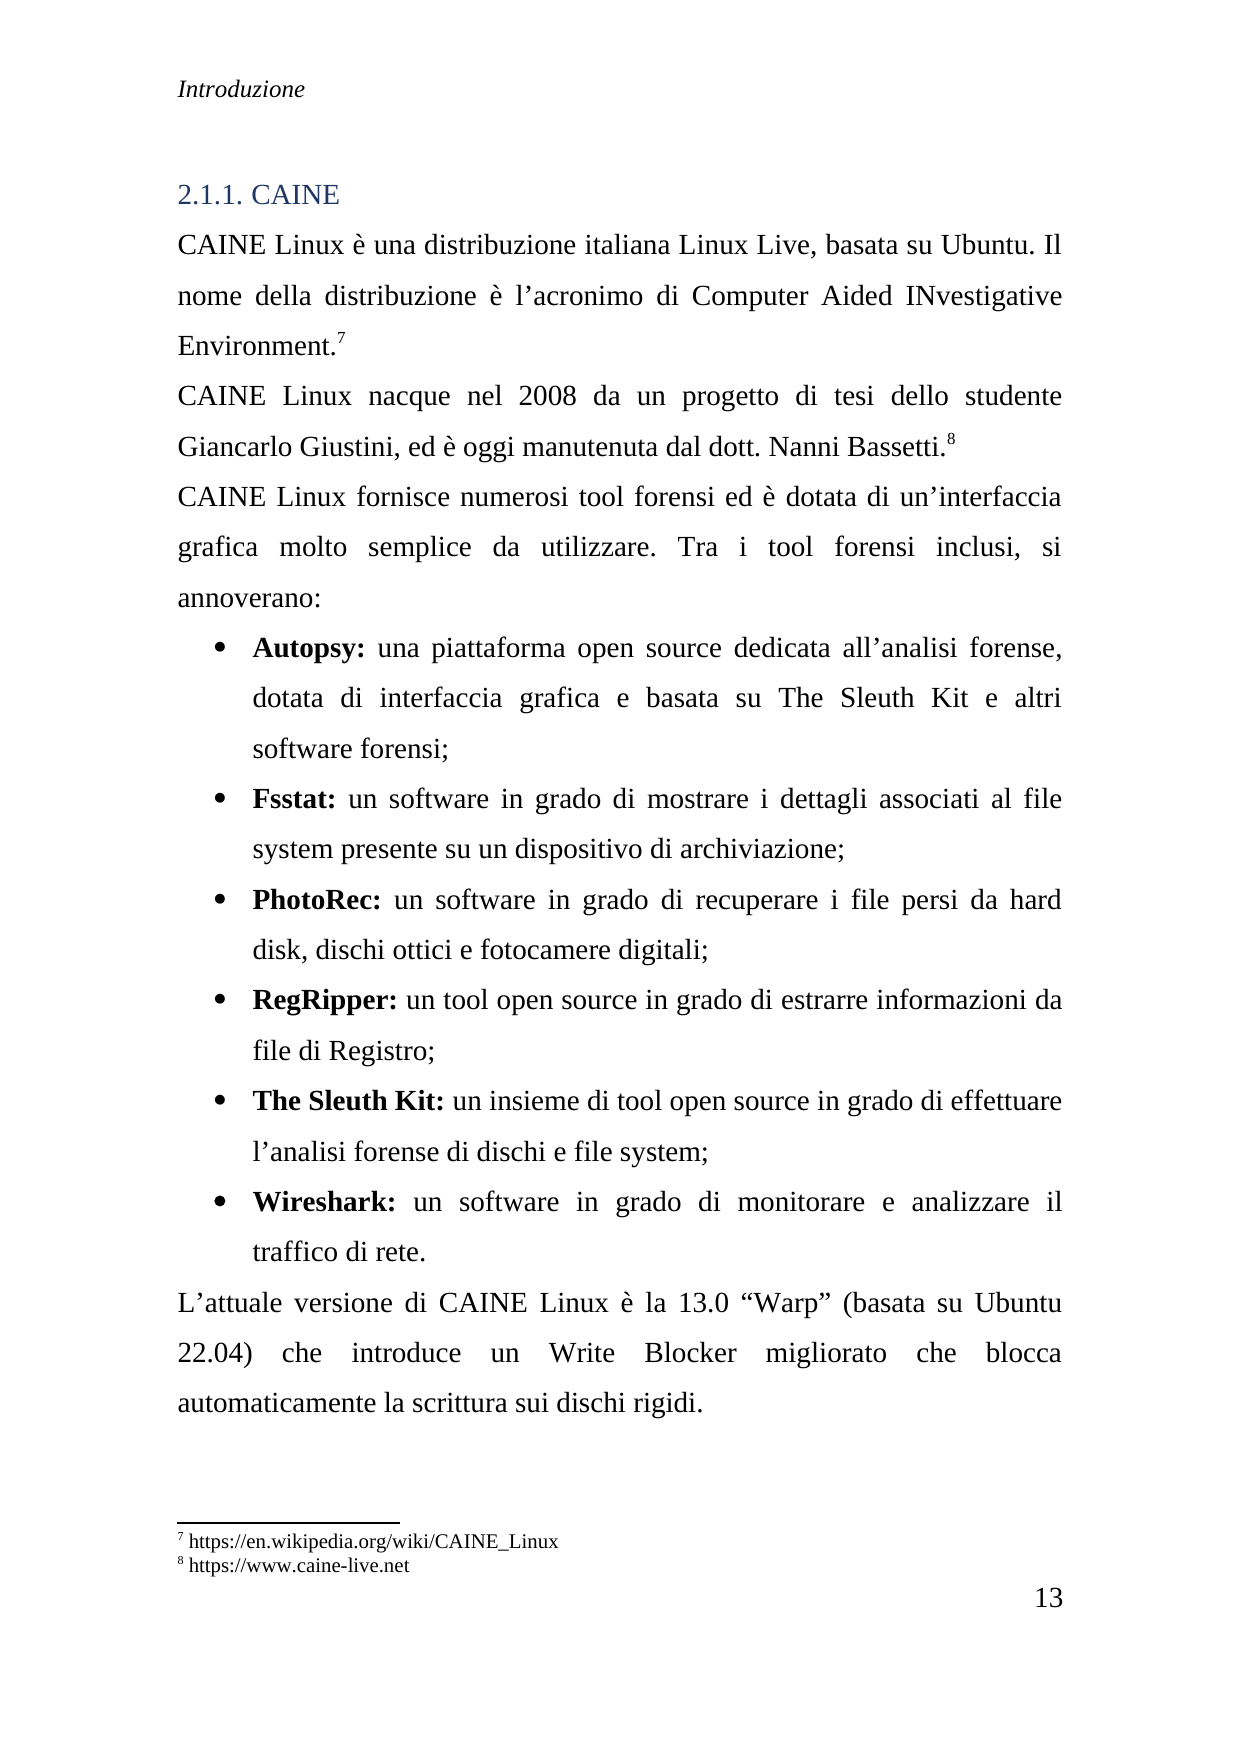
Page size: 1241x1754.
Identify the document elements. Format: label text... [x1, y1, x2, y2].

text CAINE Linux nacque nel 2008 da un progetto di tesi dello studente Giancarlo Giustini, ed è oggi manutenuta dal dott. Nanni Bassetti. [177, 378, 1063, 462]
list PhotoRec: un software in grado di recuperare i file persi da hard disk, dischi ottici e fotocamere digitali; [215, 882, 1063, 966]
text L’attuale versione di CAINE Linux è la 13.0 “Warp” (basata su Ubuntu 22.04) che introduce un Write Blocker migliorato che blocca automaticamente la scrittura sui dischi rigidi. [177, 1285, 1063, 1419]
list Fsstat: un software in grado di mostrare i dettagli associati al file system presente su un dispositivo di archiviazione; [215, 781, 1063, 865]
text CAINE Linux è una distribuzione italiana Linux Live, basata su Ubuntu. Il nome della distribuzione è l’acronimo di Computer Aided INvestigative Environment. [177, 227, 1063, 362]
list Wireshark: un software in grado di monitorare e analizzare il traffico di rete. [215, 1184, 1063, 1268]
subtitle CAINE [177, 177, 1063, 211]
list RegRipper: un tool open source in grado di estrarre informazioni da file di Registro; [215, 982, 1063, 1066]
text CAINE Linux fornisce numerosi tool forensi ed è dotata di un’interfaccia grafica molto semplice da utilizzare. Tra i tool forensi inclusi, si annoverano: [177, 479, 1063, 613]
list Autopsy: una piattaforma open source dedicata all’analisi forense, dotata di interfaccia grafica e basata su The Sleuth Kit e altri software forensi; [215, 630, 1063, 764]
list The Sleuth Kit: un insieme di tool open source in grado di effettuare l’analisi forense di dischi e file system; [215, 1083, 1063, 1167]
